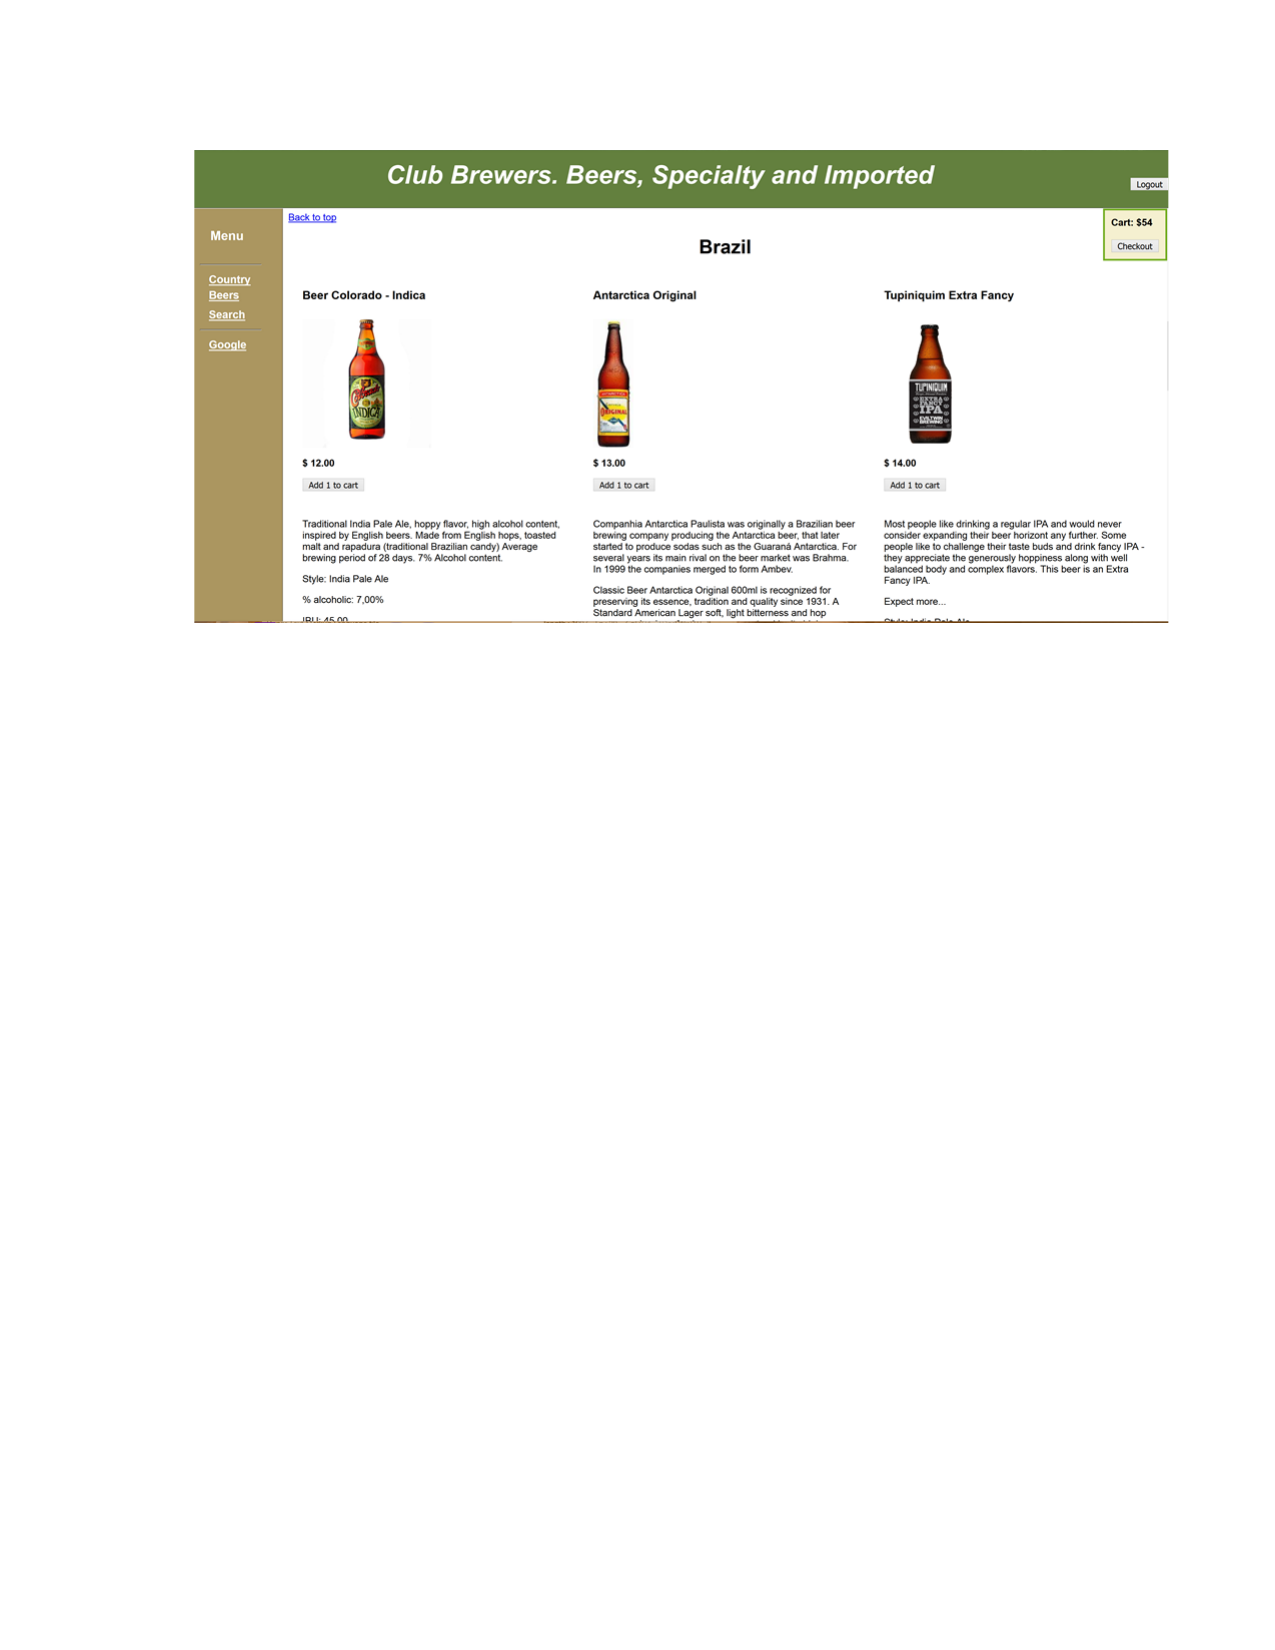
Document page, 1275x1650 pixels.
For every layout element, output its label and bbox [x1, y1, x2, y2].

picture [194, 150, 1169, 623]
